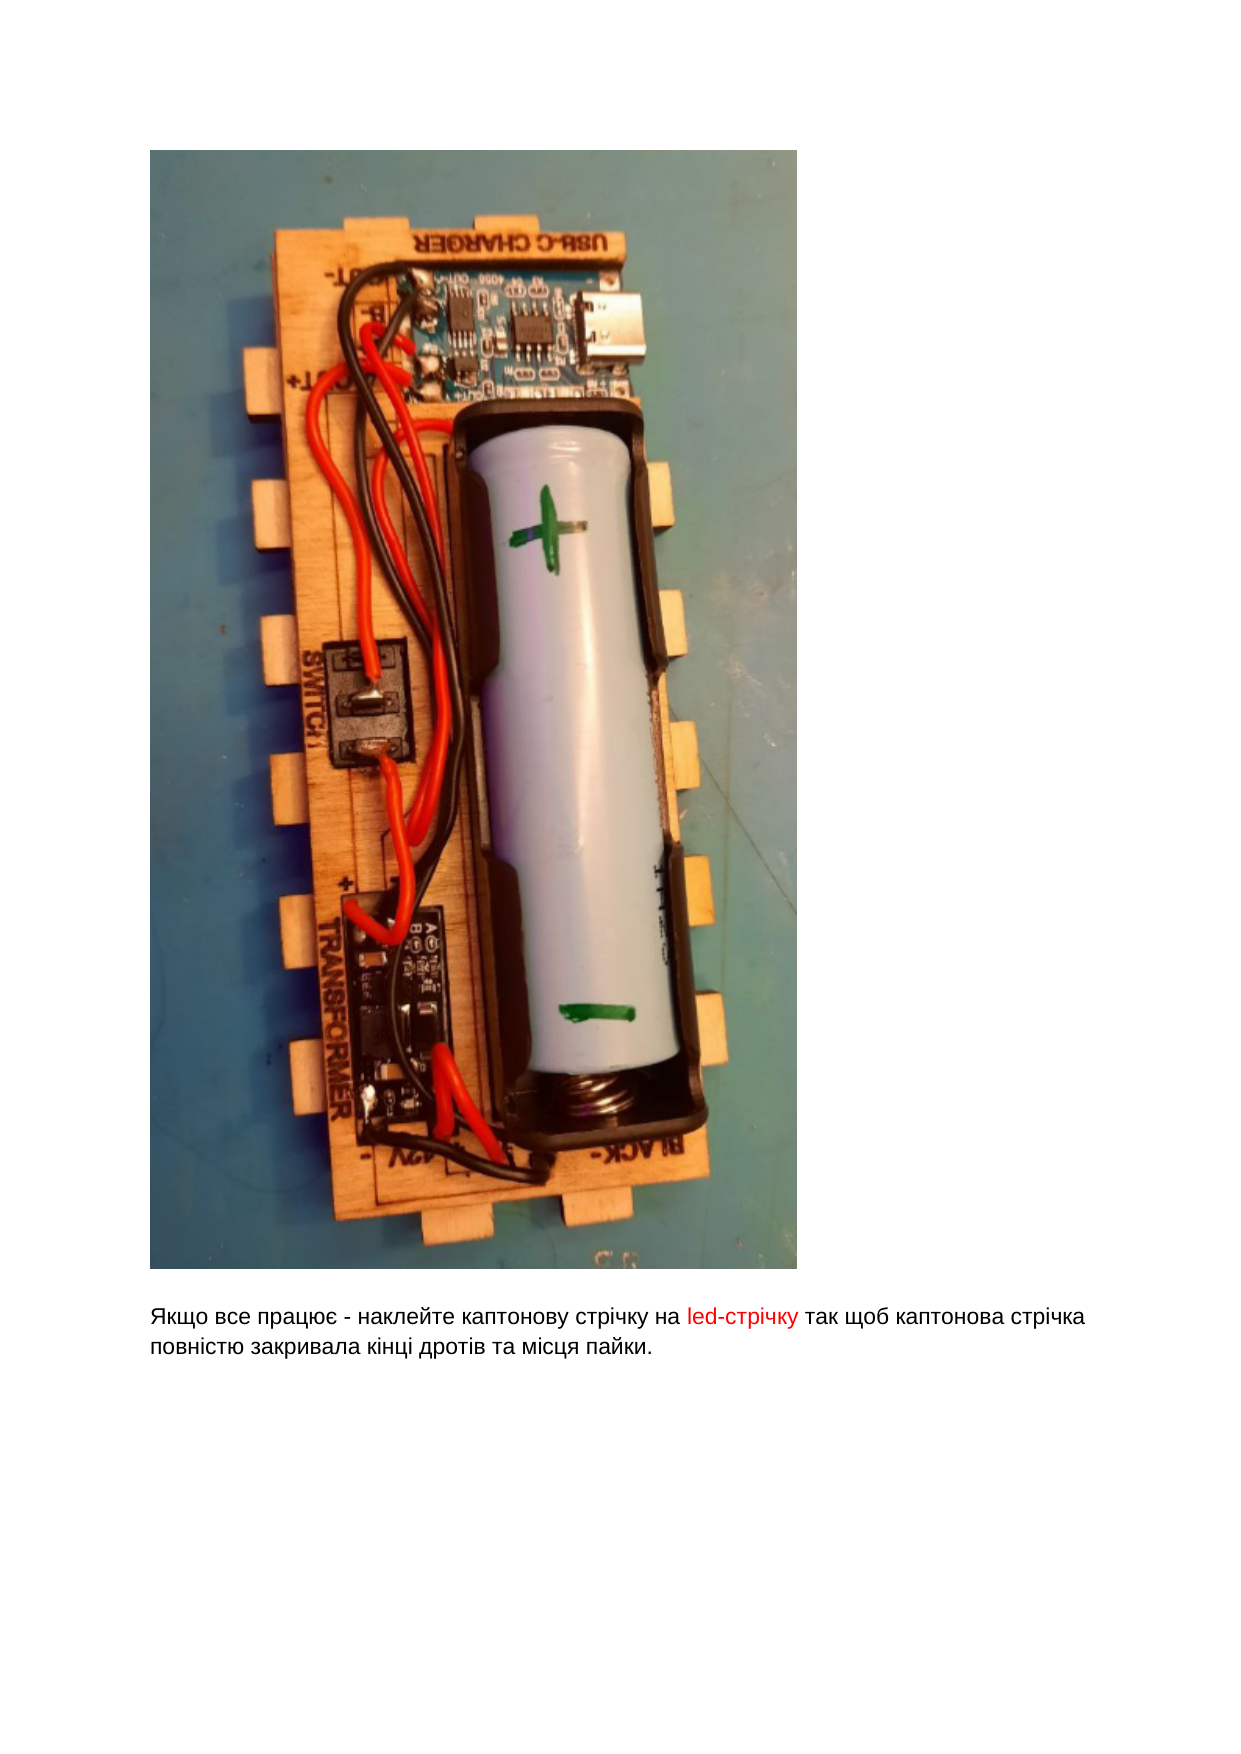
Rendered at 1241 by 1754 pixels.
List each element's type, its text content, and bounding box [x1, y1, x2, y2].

picture [150, 150, 797, 1269]
text Якщо все працює - наклейте каптонову стрічку на led-стрічку так щоб каптонова стрічка повністю закривала кінці дротів та місця пайки. [150, 1303, 1090, 1359]
